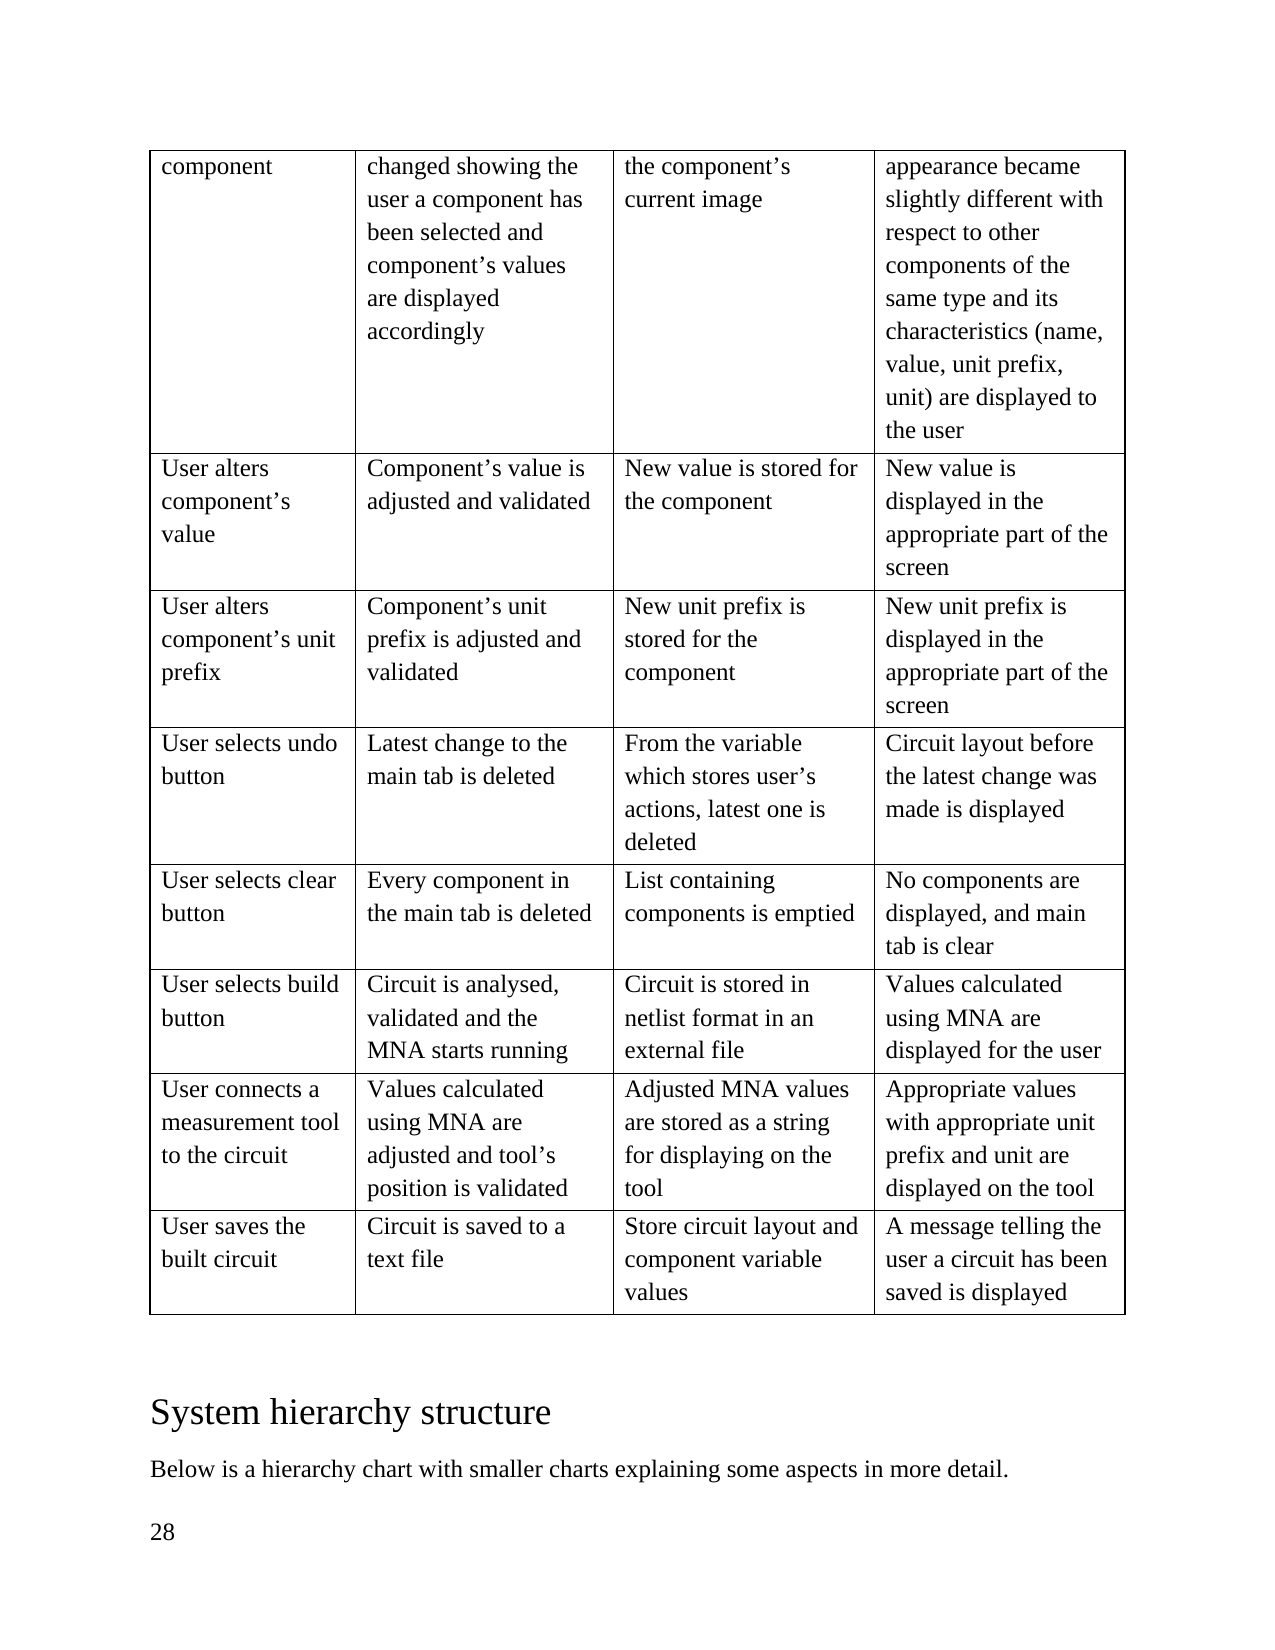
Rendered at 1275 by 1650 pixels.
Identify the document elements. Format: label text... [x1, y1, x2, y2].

table_cell List containing components is emptied [614, 865, 874, 968]
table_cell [356, 151, 613, 452]
table_cell User selects build button [151, 970, 355, 1073]
table_cell New value is stored for the component [614, 454, 874, 590]
text Below is a hierarchy chart with smaller charts explaining some aspects in more detail. [150, 1454, 1125, 1483]
table_cell Component’s unit prefix is adjusted and validated [356, 591, 613, 727]
table_cell Latest change to the main tab is deleted [356, 728, 613, 864]
table_cell User selects clear button [151, 865, 355, 968]
table_cell New value is displayed in the appropriate part of the screen [875, 454, 1124, 590]
table_cell Circuit is stored in netlist format in an external file [614, 970, 874, 1073]
table_cell Circuit layout before the latest change was made is displayed [875, 728, 1124, 864]
table_cell User alters component’s value [151, 454, 355, 590]
table_cell Appropriate values with appropriate unit prefix and unit are displayed on the tool [875, 1074, 1124, 1210]
table_cell No components are displayed, and main tab is clear [875, 865, 1124, 968]
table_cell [875, 151, 1124, 452]
table_cell New unit prefix is displayed in the appropriate part of the screen [875, 591, 1124, 727]
subtitle System hierarchy structure [150, 1390, 1125, 1433]
table_cell Circuit is analysed, validated and the MNA starts running [356, 970, 613, 1073]
table_cell Adjusted MNA values are stored as a string for displaying on the tool [614, 1074, 874, 1210]
table_cell From the variable which stores user’s actions, latest one is deleted [614, 728, 874, 864]
table_cell Values calculated using MNA are adjusted and tool’s position is validated [356, 1074, 613, 1210]
table_cell User alters component’s unit prefix [151, 591, 355, 727]
table_cell Values calculated using MNA are displayed for the user [875, 970, 1124, 1073]
table_cell User saves the built circuit [151, 1211, 355, 1314]
table_cell A message telling the user a circuit has been saved is displayed [875, 1211, 1124, 1314]
table_cell Every component in the main tab is deleted [356, 865, 613, 968]
table_cell Store circuit layout and component variable values [614, 1211, 874, 1314]
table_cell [151, 151, 355, 452]
table_cell New unit prefix is stored for the component [614, 591, 874, 727]
table_cell Circuit is saved to a text file [356, 1211, 613, 1314]
table_cell User connects a measurement tool to the circuit [151, 1074, 355, 1210]
table_cell User selects undo button [151, 728, 355, 864]
table_cell Component’s value is adjusted and validated [356, 454, 613, 590]
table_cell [614, 151, 874, 452]
